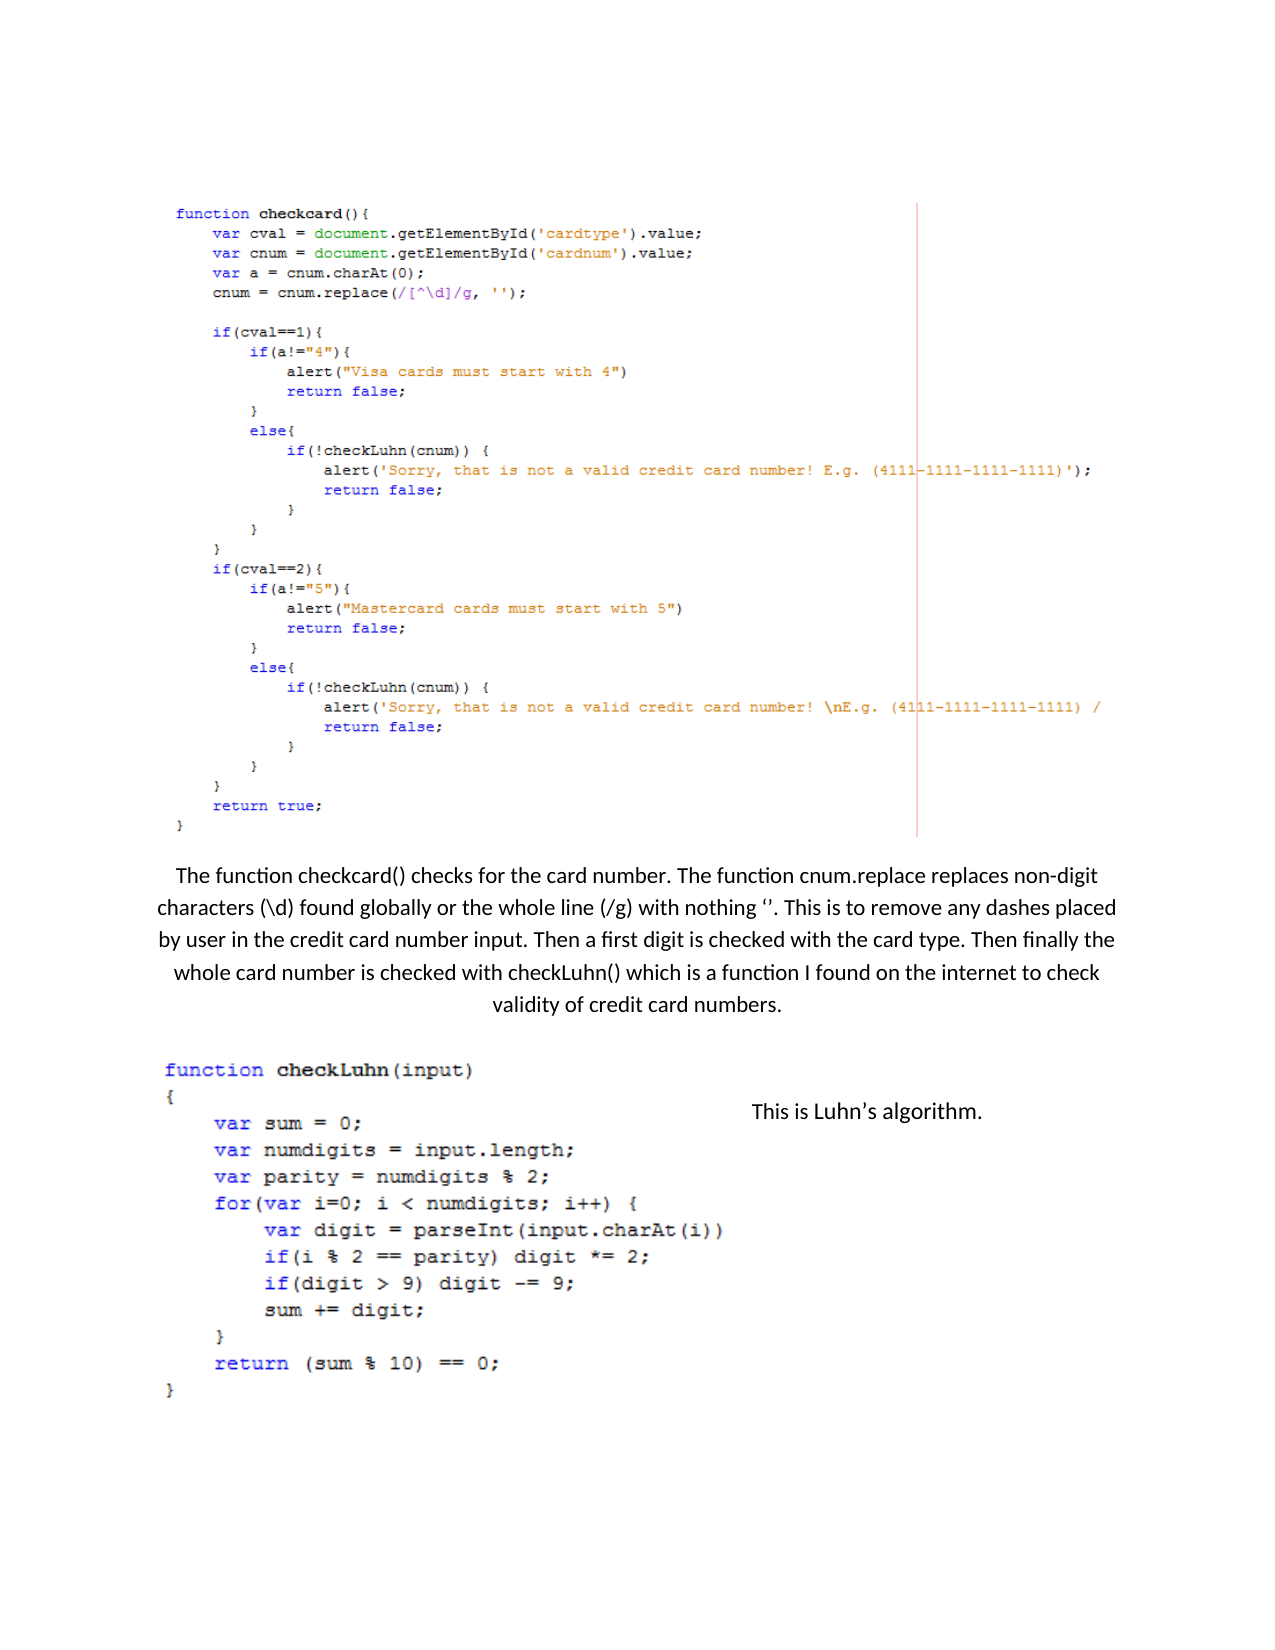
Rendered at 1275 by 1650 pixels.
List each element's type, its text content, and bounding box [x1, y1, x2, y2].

text The function checkcard() checks for the card number. The function cnum.replace replaces non-digit characters (\d) found globally or the whole line (/g) with nothing ‘’. This is to remove any dashes placed by user in the credit card number input. Then a first digit is checked with the card type. Then finally the whole card number is checked with checkLuhn() which is a function I found on the internet to check validity of credit card numbers. [150, 861, 1125, 1018]
picture [172, 203, 1103, 837]
picture [150, 1048, 733, 1409]
text This is Luhn’s algorithm. [733, 1096, 1125, 1125]
